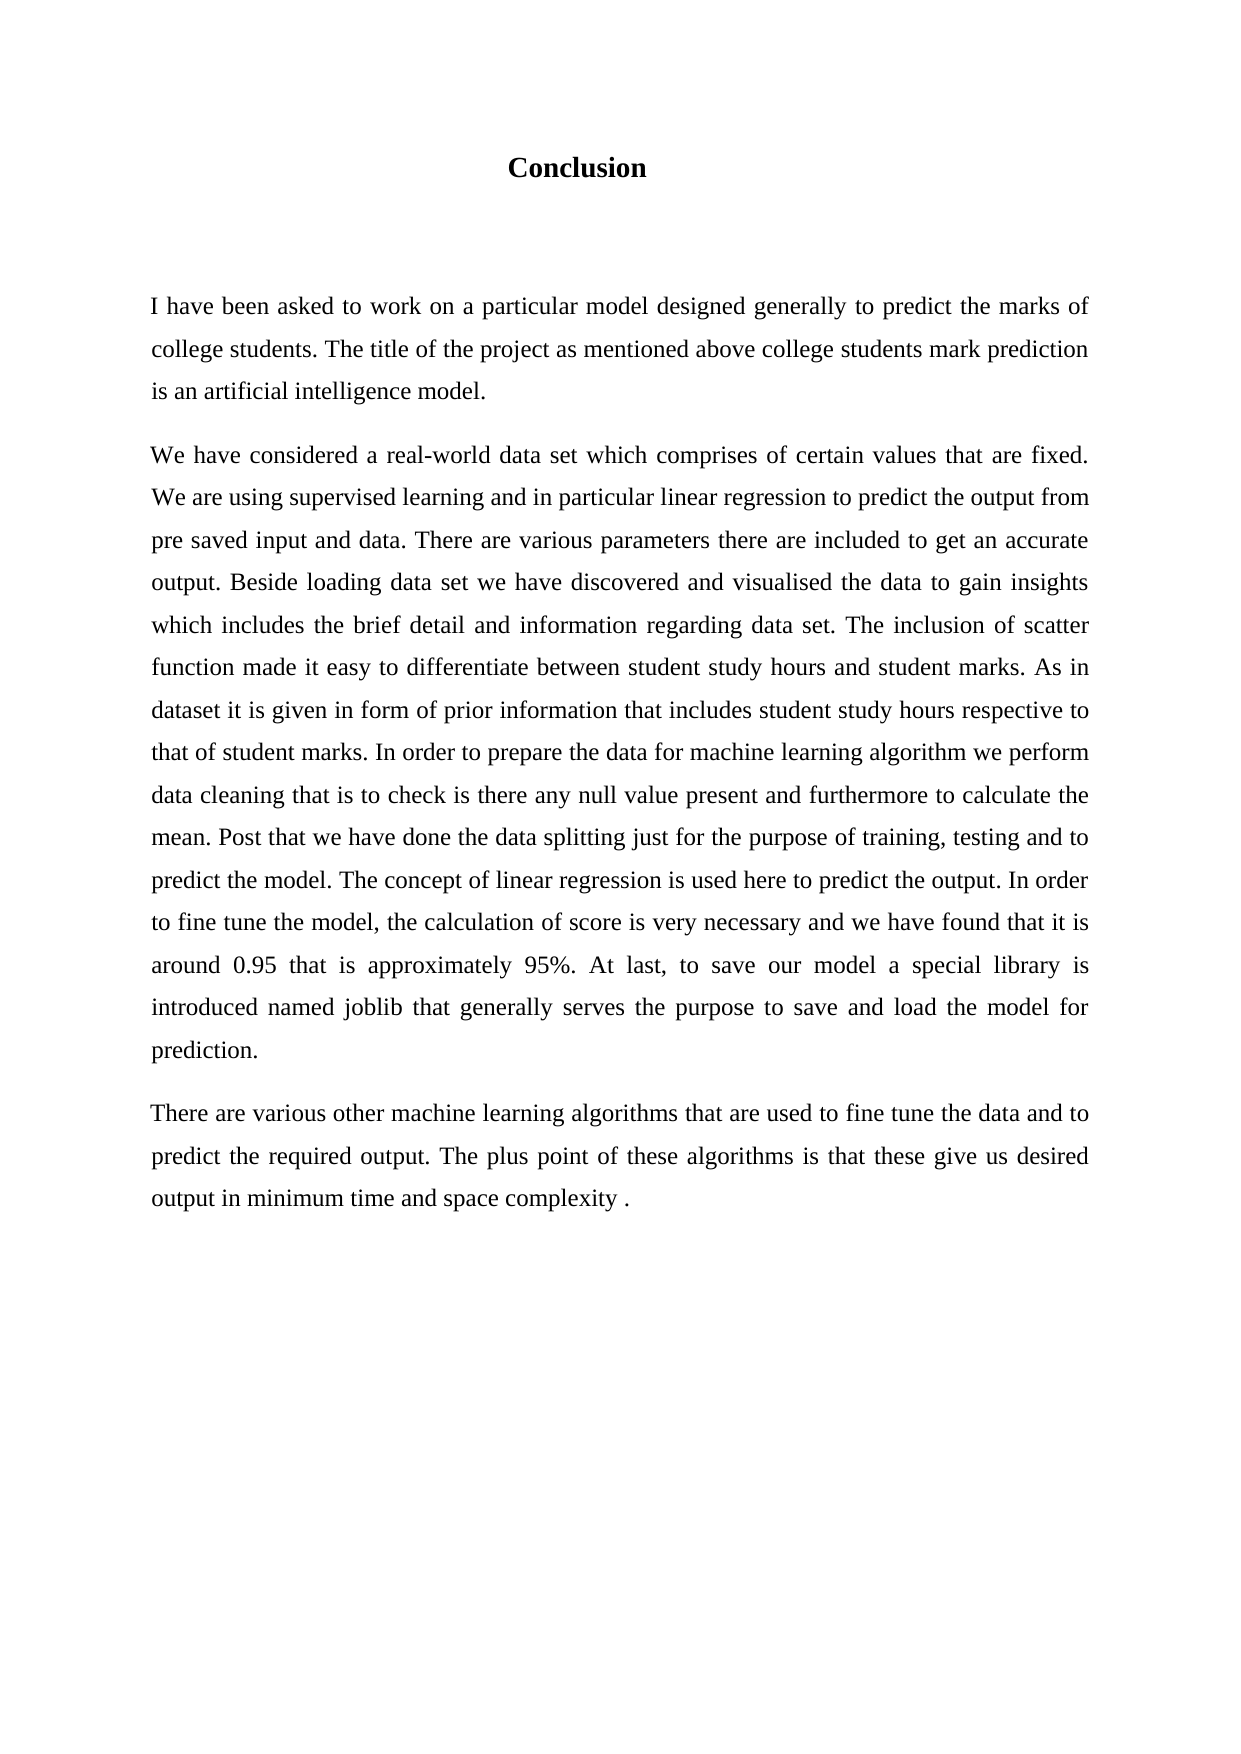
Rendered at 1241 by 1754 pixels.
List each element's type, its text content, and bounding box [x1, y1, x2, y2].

text I have been asked to work on a particular model designed generally to predict the marks of college students. The title of the project as mentioned above college students mark prediction is an artificial intelligence model. [150, 291, 1090, 405]
text There are various other machine learning algorithms that are used to fine tune the data and to predict the required output. The plus point of these algorithms is that these give us desired output in minimum time and space complexity . [150, 1098, 1090, 1212]
text We have considered a real-world data set which comprises of certain values that are fixed. We are using supervised learning and in particular linear regression to predict the output from pre saved input and data. There are various parameters there are included to get an accurate output. Beside loading data set we have discovered and visualised the data to gain insights which includes the brief detail and information regarding data set. The inclusion of scatter function made it easy to differentiate between student study hours and student marks. As in dataset it is given in form of prior information that includes student study hours respective to that of student marks. In order to prepare the data for machine learning algorithm we perform data cleaning that is to check is there any null value present and furthermore to calculate the mean. Post that we have done the data splitting just for the purpose of training, testing and to predict the model. The concept of linear regression is used here to predict the output. In order to fine tune the model, the calculation of score is very necessary and we have found that it is around 0.95 that is approximately 95%. At last, to save our model a special library is introduced named joblib that generally serves the purpose to save and load the model for prediction. [150, 440, 1090, 1063]
text Conclusion [150, 150, 1090, 183]
